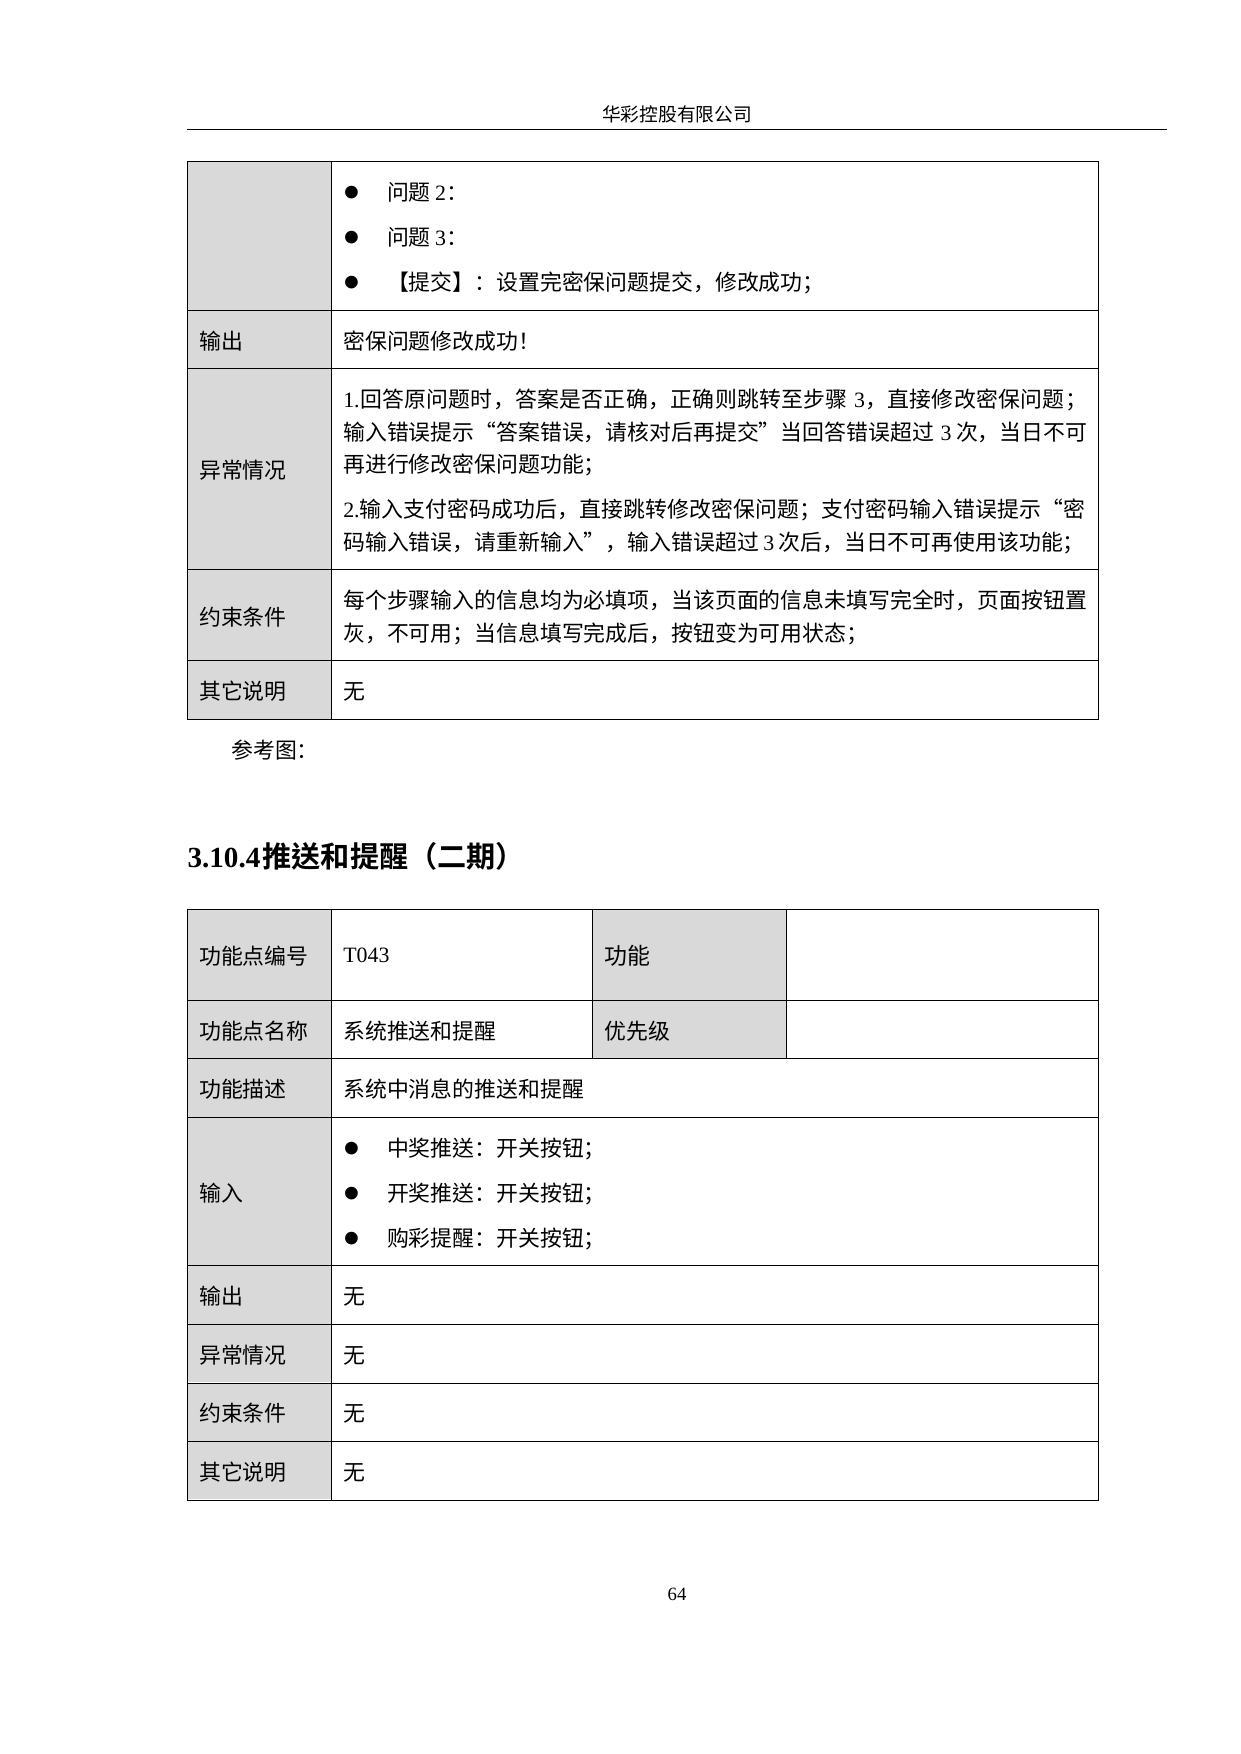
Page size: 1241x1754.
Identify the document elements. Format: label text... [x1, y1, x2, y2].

table_cell 输入 [188, 162, 331, 310]
table_header 功能 [593, 910, 786, 1000]
table_cell 约束条件 [188, 1384, 331, 1441]
table_cell 1.回答原问题时，答案是否正确，正确则跳转至步骤3，直接修改密保问题；输入错误提示“答案错误，请核对后再提交”当回答错误超过3次，当日不可再进行修改密保问题功能； 2.输入支付密码成功后，直接跳转修改密保问题；支付密码输入错误提示“密码输入错误，请重新输入”，输入错误超过3次后，当日不可再使用该功能； [332, 369, 1098, 569]
table_header 功能点编号 [188, 910, 331, 1000]
table_cell 其它说明 [188, 661, 331, 719]
subtitle 推送和提醒（二期） [187, 822, 1167, 887]
table_cell 中奖推送：开关按钮； 开奖推送：开关按钮； 购彩提醒：开关按钮； [332, 1118, 1098, 1265]
text 参考图： [187, 732, 1167, 765]
table_cell 无 [332, 1325, 1098, 1382]
table_cell 输入 [188, 1118, 331, 1265]
table_cell 输出 [188, 1266, 331, 1324]
table_cell 异常情况 [188, 1325, 331, 1382]
table_cell 功能描述 [188, 1059, 331, 1117]
table_cell 优先级 [593, 1001, 786, 1058]
table_header [787, 910, 1098, 1000]
table_cell [787, 1001, 1098, 1058]
table_cell 无 [332, 1384, 1098, 1441]
table_cell 约束条件 [188, 570, 331, 660]
table_cell 异常情况 [188, 369, 331, 569]
table_cell 功能点名称 [188, 1001, 331, 1058]
table_cell 无 [332, 661, 1098, 719]
table_cell 输出 [188, 311, 331, 368]
table_cell 密保问题修改成功！ [332, 311, 1098, 368]
table_cell 其它说明 [188, 1442, 331, 1499]
table_header T043 [332, 910, 592, 1000]
table_cell 无 [332, 1266, 1098, 1324]
table_cell 无 [332, 1442, 1098, 1499]
table_cell 系统推送和提醒 [332, 1001, 592, 1058]
table_cell 系统中消息的推送和提醒 [332, 1059, 1098, 1117]
table_cell 每个步骤输入的信息均为必填项，当该页面的信息未填写完全时，页面按钮置灰，不可用；当信息填写完成后，按钮变为可用状态； [332, 570, 1098, 660]
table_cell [332, 162, 1098, 310]
